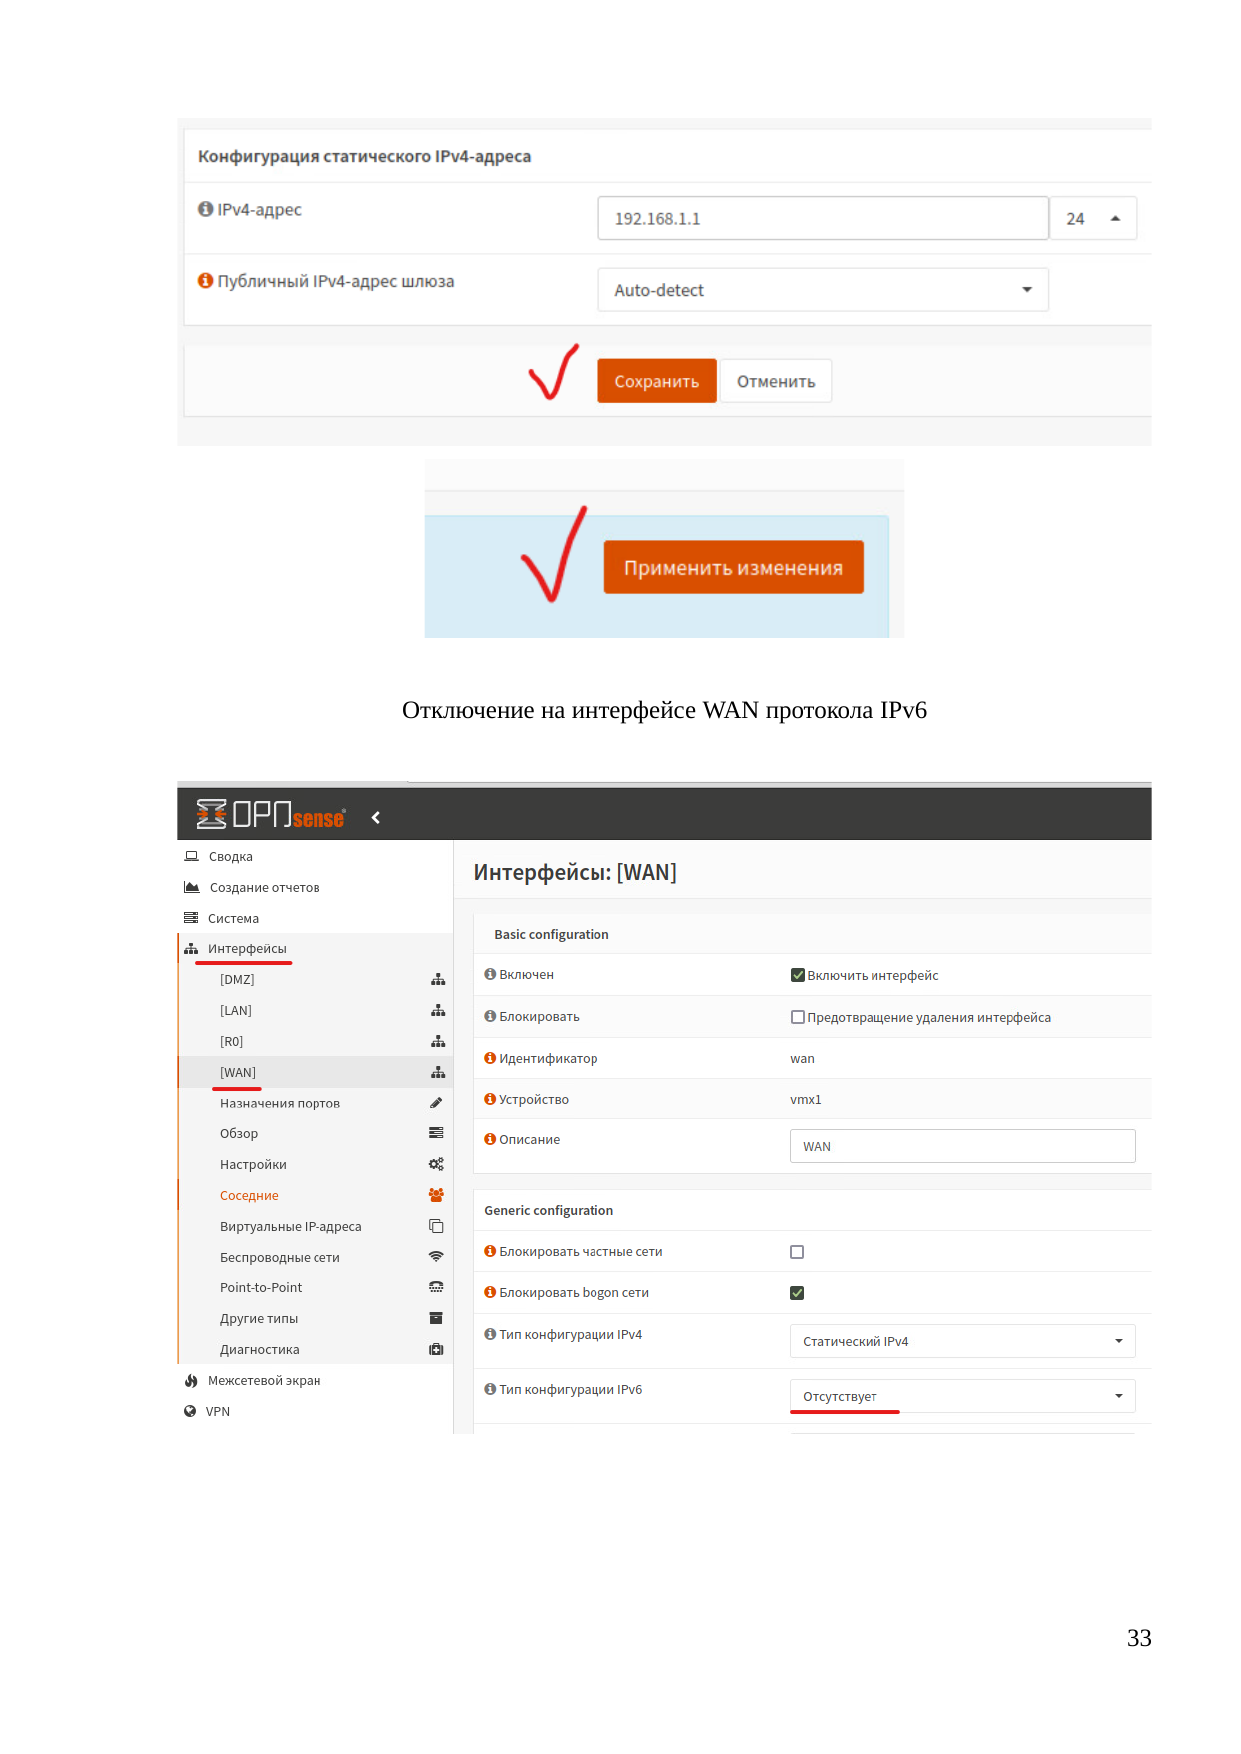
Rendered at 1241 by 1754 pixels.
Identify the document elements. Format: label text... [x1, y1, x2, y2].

picture [424, 459, 905, 638]
picture [177, 781, 1152, 1434]
picture [177, 118, 1152, 446]
text Отключение на интерфейсе WAN протокола IPv6 [177, 695, 1152, 724]
